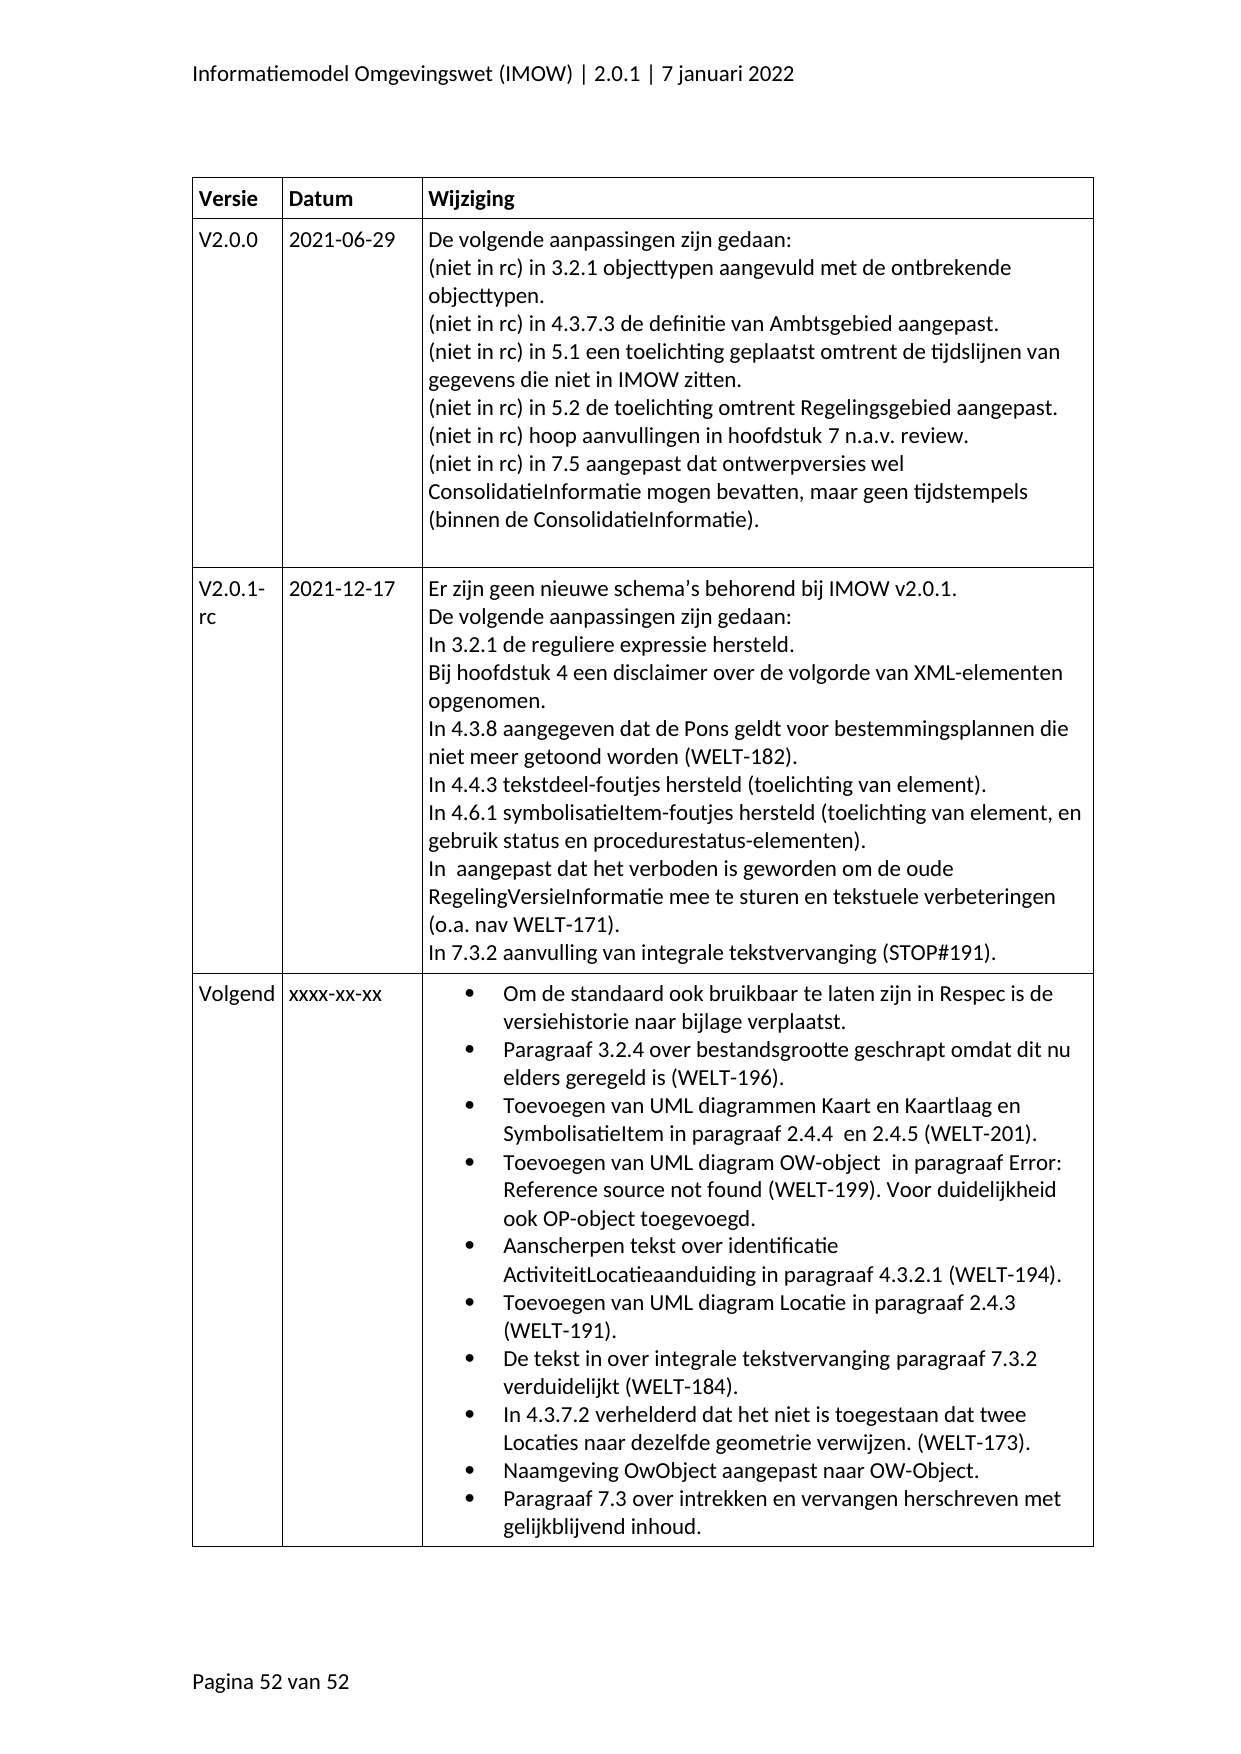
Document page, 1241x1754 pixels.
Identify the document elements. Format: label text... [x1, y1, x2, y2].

table_cell V2.0.1-rc [193, 568, 282, 972]
table_cell V2.0.0 [193, 219, 282, 567]
table_cell Er zijn geen nieuwe schema’s behorend bij IMOW v2.0.1. De volgende aanpassingen zijn gedaan: In 3.2.1 de reguliere expressie hersteld. Bij hoofdstuk 4 een disclaimer over de volgorde van XML-elementen opgenomen. In 4.3.8 aangegeven dat de Pons geldt voor bestemmingsplannen die niet meer getoond worden (WELT-182). In 4.4.3 tekstdeel-foutjes hersteld (toelichting van element). In 4.6.1 symbolisatieItem-foutjes hersteld (toelichting van element, en gebruik status en procedurestatus-elementen). In 7.3.1 aangepast dat het verboden is geworden om de oude RegelingVersieInformatie mee te sturen en tekstuele verbeteringen (o.a. nav WELT-171). In 7.3.2 aanvulling van integrale tekstvervanging (STOP#191). [423, 568, 1093, 972]
table_cell xxxx-xx-xx [283, 974, 422, 1546]
table_header Wijziging [423, 178, 1093, 218]
table_header Versie [193, 178, 282, 218]
table_cell Om de standaard ook bruikbaar te laten zijn in Respec is de versiehistorie naar bijlage verplaatst. Paragraaf 3.2.4 over bestandsgrootte geschrapt omdat dit nu elders geregeld is (WELT-196). Toevoegen van UML diagrammen Kaart en Kaartlaag en SymbolisatieItem in paragraaf 2.4.4 en 2.4.5 (WELT-201). Toevoegen van UML diagram OW-object in paragraaf 2.4.1 (WELT-199). Voor duidelijkheid ook OP-object toegevoegd. Aanscherpen tekst over identificatie ActiviteitLocatieaanduiding in paragraaf 4.3.2.1 (WELT-194). Toevoegen van UML diagram Locatie in paragraaf 2.4.3 (WELT-191). De tekst in over integrale tekstvervanging paragraaf 7.3.2 verduidelijkt (WELT-184). In 4.3.7.2 verhelderd dat het niet is toegestaan dat twee Locaties naar dezelfde geometrie verwijzen. (WELT-173). Naamgeving OwObject aangepast naar OW-Object. Paragraaf 7.3 over intrekken en vervangen herschreven met gelijkblijvend inhoud. [423, 974, 1093, 1546]
table_cell Volgend [193, 974, 282, 1546]
table_cell 2021-12-17 [283, 568, 422, 972]
table_cell De volgende aanpassingen zijn gedaan: (niet in rc) in 3.2.1 objecttypen aangevuld met de ontbrekende objecttypen. (niet in rc) in 4.3.7.3 de definitie van Ambtsgebied aangepast. (niet in rc) in 5.1 een toelichting geplaatst omtrent de tijdslijnen van gegevens die niet in IMOW zitten. (niet in rc) in 5.2 de toelichting omtrent Regelingsgebied aangepast. (niet in rc) hoop aanvullingen in hoofdstuk 7 n.a.v. review. (niet in rc) in 7.5 aangepast dat ontwerpversies wel ConsolidatieInformatie mogen bevatten, maar geen tijdstempels (binnen de ConsolidatieInformatie). [423, 219, 1093, 567]
table_header Datum [283, 178, 422, 218]
table_cell 2021-06-29 [283, 219, 422, 567]
